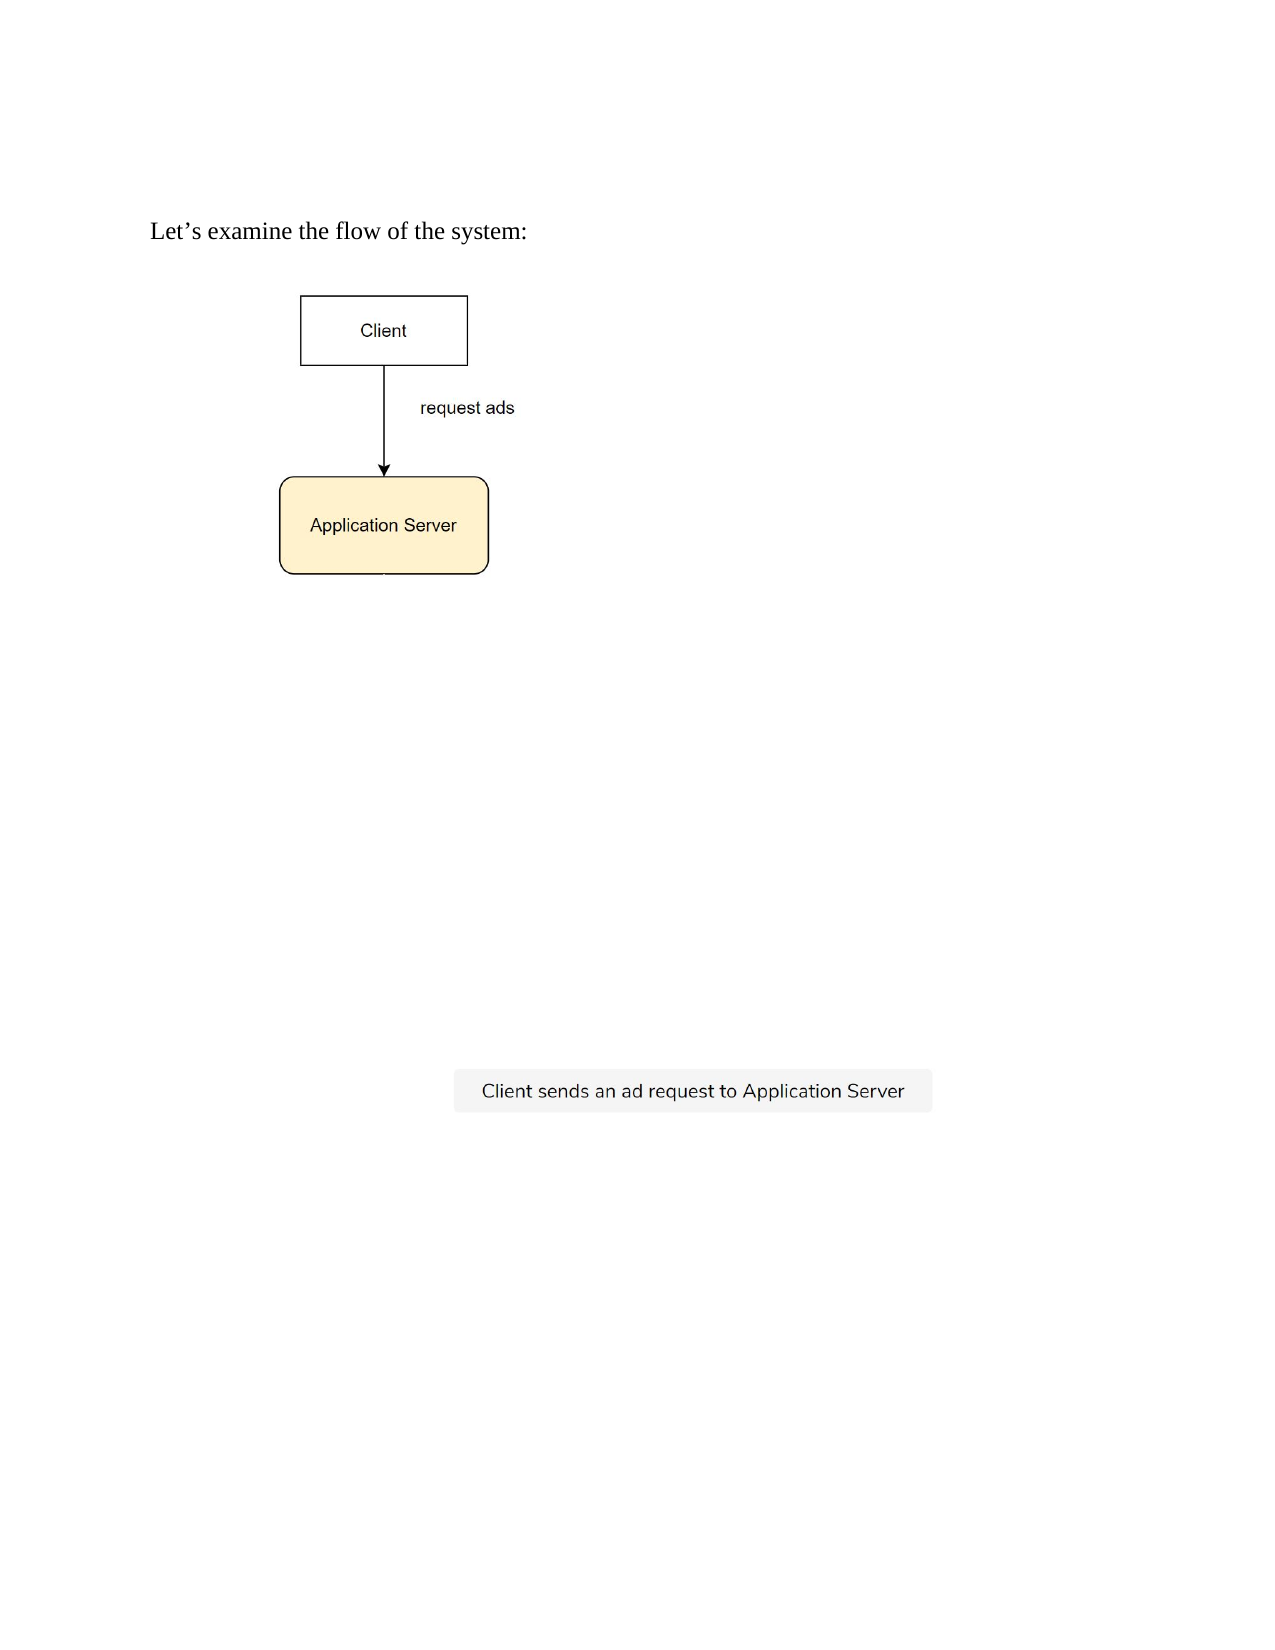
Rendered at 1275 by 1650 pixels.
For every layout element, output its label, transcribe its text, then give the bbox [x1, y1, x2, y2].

subtitle Let’s examine the flow of the system: [150, 216, 1125, 245]
picture [150, 257, 1100, 1118]
